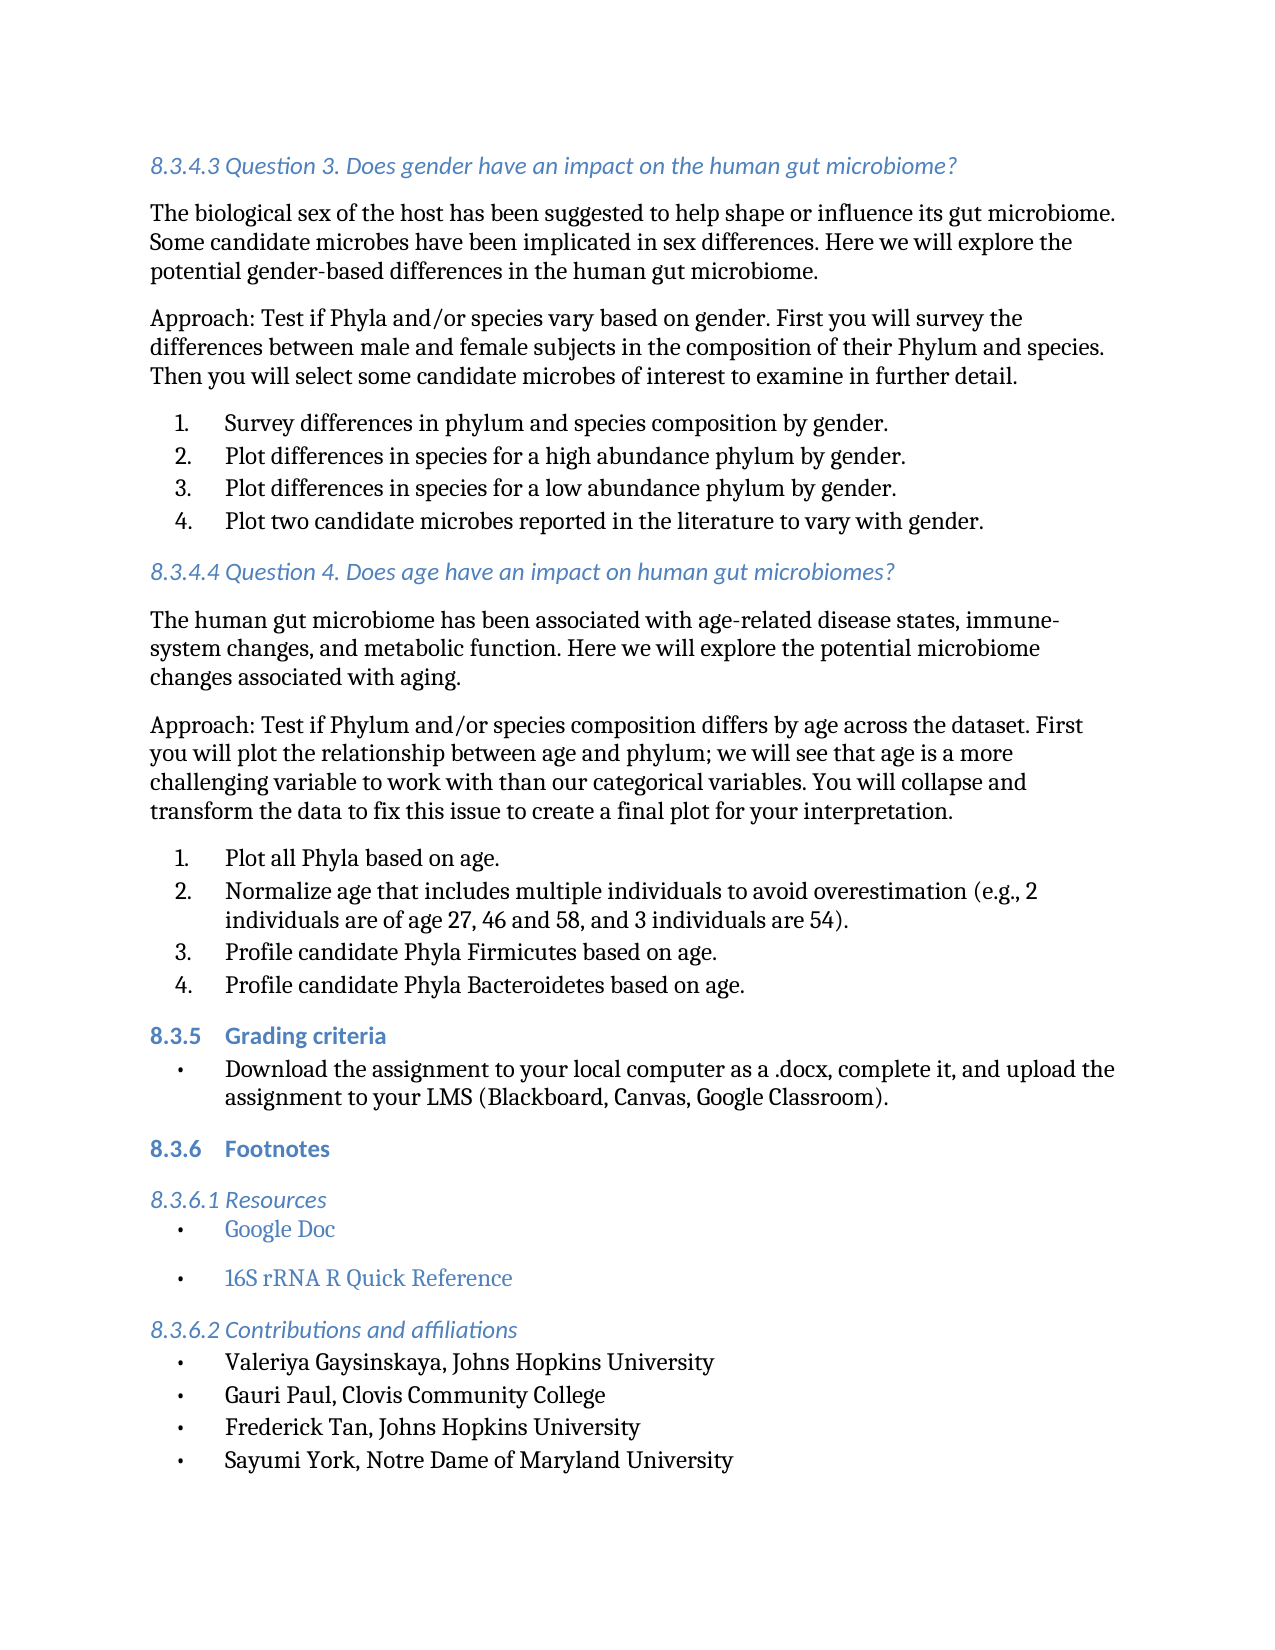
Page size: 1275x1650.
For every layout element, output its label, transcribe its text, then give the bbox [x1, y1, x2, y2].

list Google Doc [175, 1215, 1125, 1243]
list Profile candidate Phyla Firmicutes based on age. [175, 938, 1125, 967]
subtitle 8.3.5 Grading criteria [150, 1020, 1125, 1051]
subtitle 8.3.4.3 Question 3. Does gender have an impact on the human gut microbiome? [150, 150, 1125, 181]
list Normalize age that includes multiple individuals to avoid overestimation (e.g., 2 individuals are of age 27, 46 and 58, and 3 individuals are 54). [175, 877, 1125, 934]
list Profile candidate Phyla Bacteroidetes based on age. [175, 971, 1125, 999]
subtitle 8.3.6.1 Resources [150, 1184, 1125, 1215]
list Plot differences in species for a low abundance phylum by gender. [175, 474, 1125, 503]
subtitle 8.3.4.4 Question 4. Does age have an impact on human gut microbiomes? [150, 556, 1125, 587]
list Plot two candidate microbes reported in the literature to vary with gender. [175, 507, 1125, 536]
subtitle 8.3.6 Footnotes [150, 1133, 1125, 1163]
list Valeriya Gaysinskaya, Johns Hopkins University [175, 1348, 1125, 1377]
list Frederick Tan, Johns Hopkins University [175, 1413, 1125, 1442]
text Approach: Test if Phylum and/or species composition differs by age across the dataset. First you will plot the relationship between age and phylum; we will see that age is a more challenging variable to work with than our categorical variables. You will collapse and transform the data to fix this issue to create a final plot for your interpretation. [150, 711, 1125, 826]
list Plot all Phyla based on age. [175, 844, 1125, 873]
text Approach: Test if Phyla and/or species vary based on gender. First you will survey the differences between male and female subjects in the composition of their Phylum and species. Then you will select some candidate microbes of interest to examine in further detail. [150, 304, 1125, 391]
text The biological sex of the host has been suggested to help shape or influence its gut microbiome. Some candidate microbes have been implicated in sex differences. Here we will explore the potential gender-based differences in the human gut microbiome. [150, 199, 1125, 286]
subtitle 8.3.6.2 Contributions and affiliations [150, 1314, 1125, 1344]
list Plot differences in species for a high abundance phylum by gender. [175, 442, 1125, 471]
list Gauri Paul, Clovis Community College [175, 1381, 1125, 1409]
list Sayumi York, Notre Dame of Maryland University [175, 1446, 1125, 1474]
list 16S rRNA R Quick Reference [175, 1264, 1125, 1293]
text The human gut microbiome has been associated with age-related disease states, immune-system changes, and metabolic function. Here we will explore the potential microbiome changes associated with aging. [150, 606, 1125, 692]
list Download the assignment to your local computer as a .docx, complete it, and upload the assignment to your LMS (Blackboard, Canvas, Google Classroom). [175, 1054, 1125, 1112]
list Survey differences in phylum and species composition by gender. [175, 409, 1125, 438]
